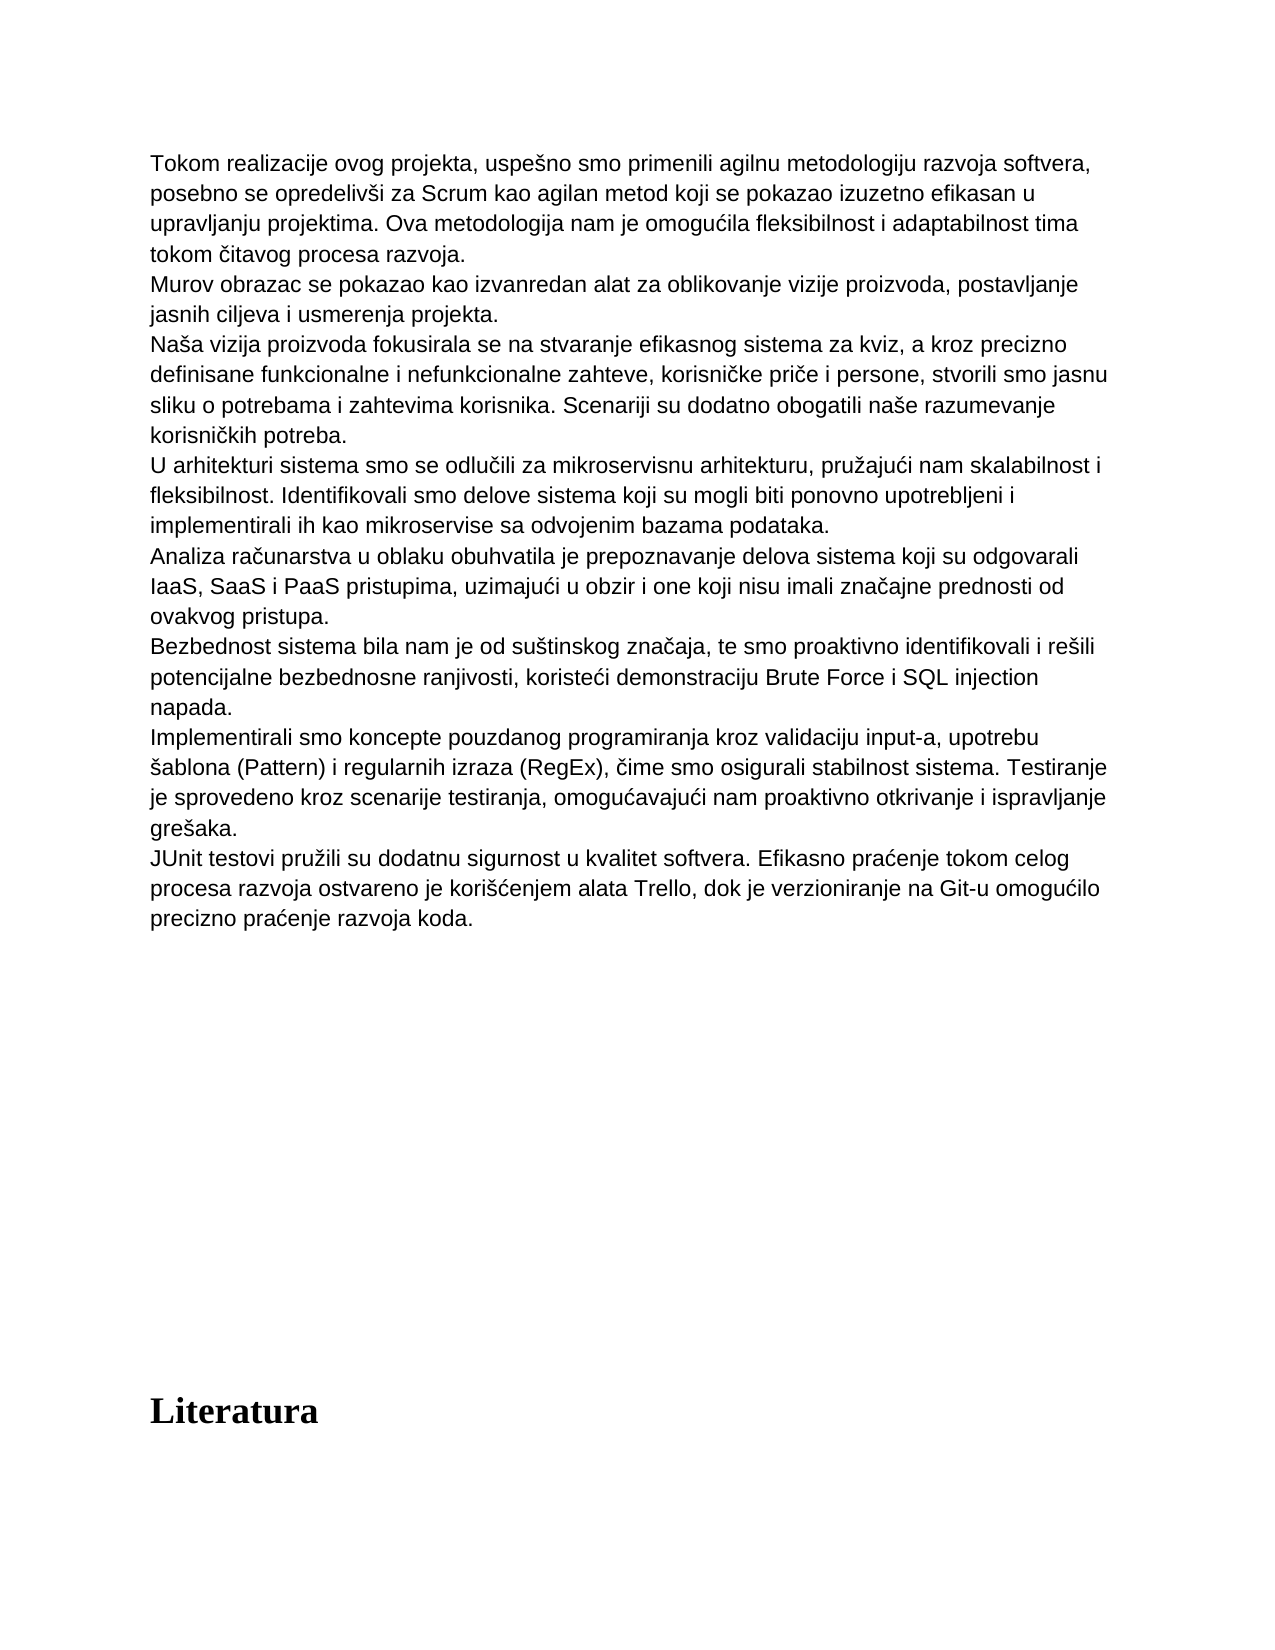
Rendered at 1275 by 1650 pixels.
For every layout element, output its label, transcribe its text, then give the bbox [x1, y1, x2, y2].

text JUnit testovi pružili su dodatnu sigurnost u kvalitet softvera. Efikasno praćenje tokom celog procesa razvoja ostvareno je korišćenjem alata Trello, dok je verzioniranje na Git-u omogućilo precizno praćenje razvoja koda. [150, 845, 1125, 932]
text Murov obrazac se pokazao kao izvanredan alat za oblikovanje vizije proizvoda, postavljanje jasnih ciljeva i usmerenja projekta. [150, 271, 1125, 327]
text Literatura [150, 1388, 1125, 1432]
text U arhitekturi sistema smo se odlučili za mikroservisnu arhitekturu, pružajući nam skalabilnost i fleksibilnost. Identifikovali smo delove sistema koji su mogli biti ponovno upotrebljeni i implementirali ih kao mikroservise sa odvojenim bazama podataka. [150, 452, 1125, 539]
text Analiza računarstva u oblaku obuhvatila je prepoznavanje delova sistema koji su odgovarali IaaS, SaaS i PaaS pristupima, uzimajući u obzir i one koji nisu imali značajne prednosti od ovakvog pristupa. [150, 543, 1125, 629]
text Naša vizija proizvoda fokusirala se na stvaranje efikasnog sistema za kviz, a kroz precizno definisane funkcionalne i nefunkcionalne zahteve, korisničke priče i persone, stvorili smo jasnu sliku o potrebama i zahtevima korisnika. Scenariji su dodatno obogatili naše razumevanje korisničkih potreba. [150, 331, 1125, 448]
text Tokom realizacije ovog projekta, uspešno smo primenili agilnu metodologiju razvoja softvera, posebno se opredelivši za Scrum kao agilan metod koji se pokazao izuzetno efikasan u upravljanju projektima. Ova metodologija nam je omogućila fleksibilnost i adaptabilnost tima tokom čitavog procesa razvoja. [150, 150, 1125, 267]
text Bezbednost sistema bila nam je od suštinskog značaja, te smo proaktivno identifikovali i rešili potencijalne bezbednosne ranjivosti, koristeći demonstraciju Brute Force i SQL injection napada. [150, 633, 1125, 720]
text Implementirali smo koncepte pouzdanog programiranja kroz validaciju input-a, upotrebu šablona (Pattern) i regularnih izraza (RegEx), čime smo osigurali stabilnost sistema. Testiranje je sprovedeno kroz scenarije testiranja, omogućavajući nam proaktivno otkrivanje i ispravljanje grešaka. [150, 724, 1125, 841]
